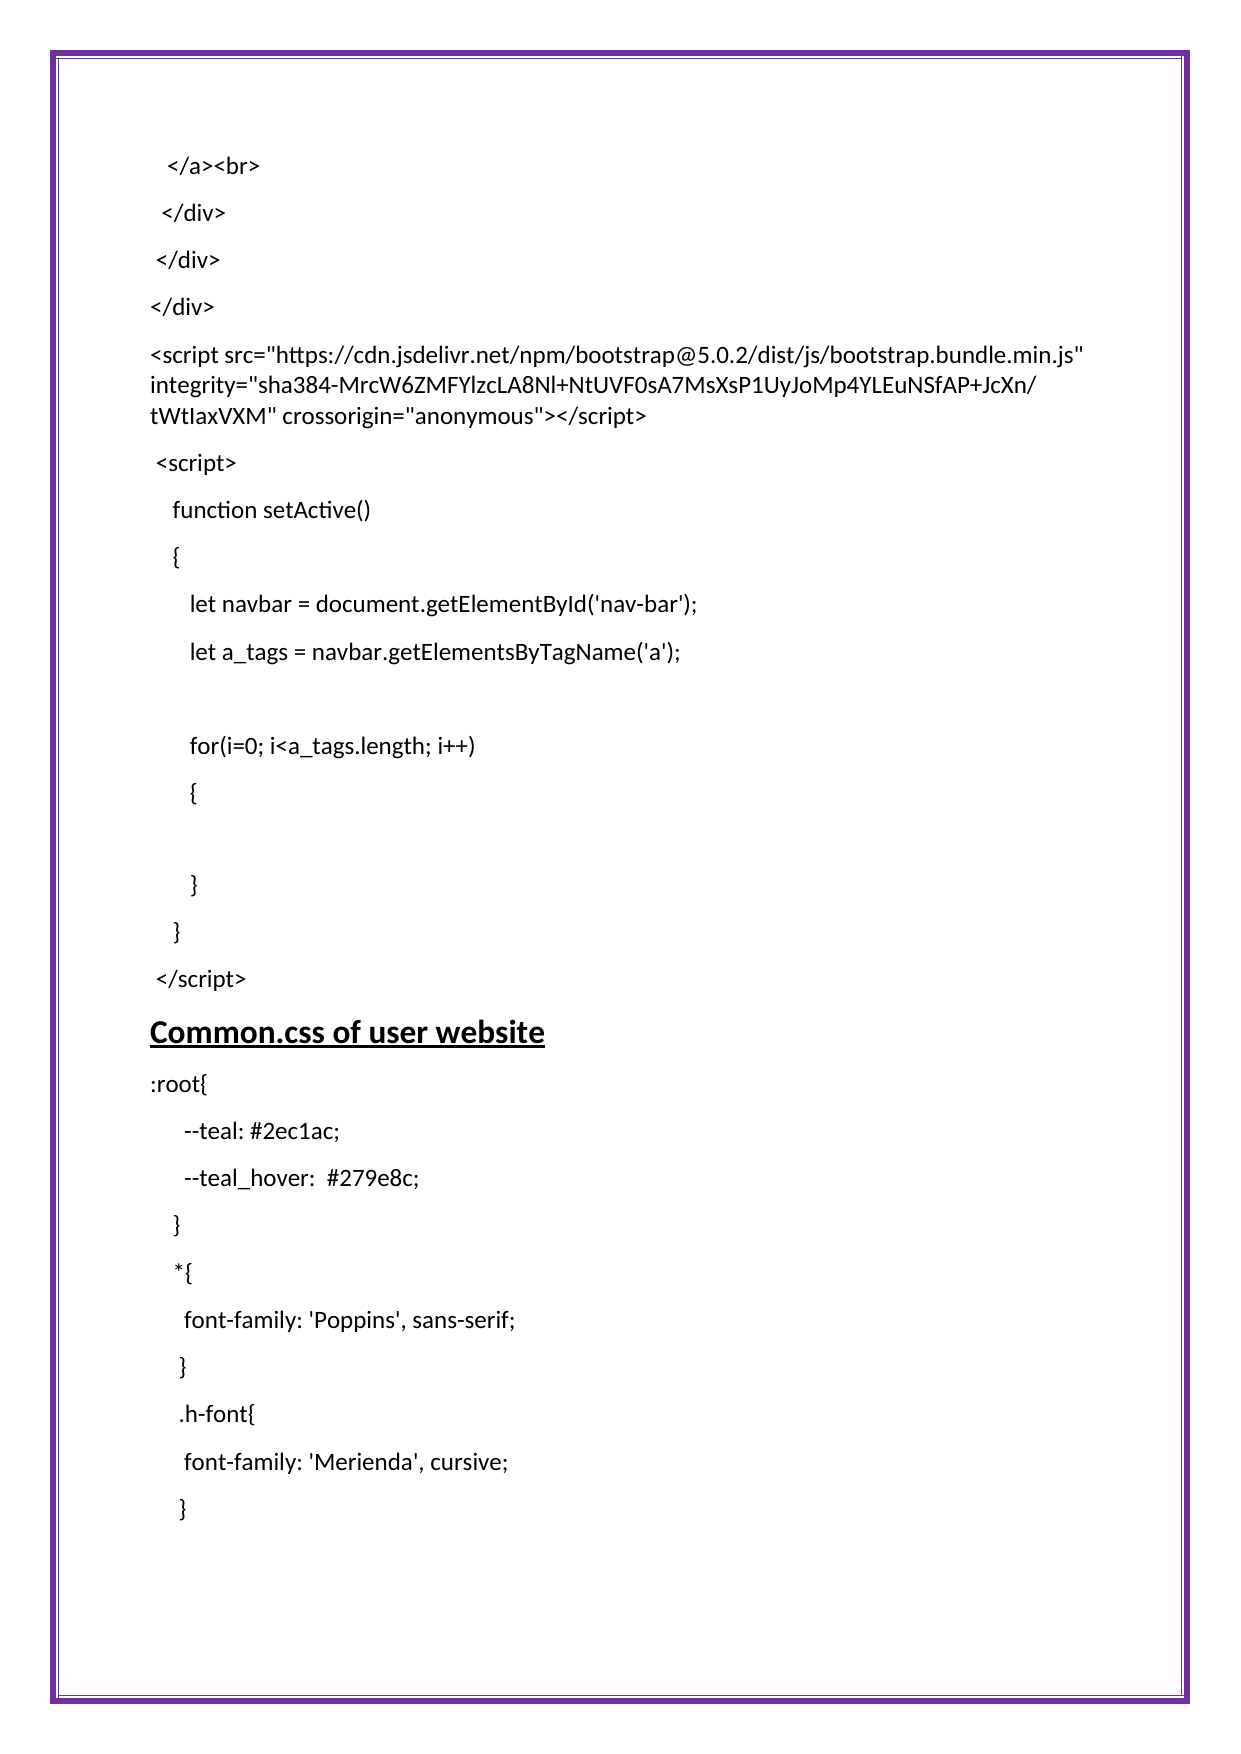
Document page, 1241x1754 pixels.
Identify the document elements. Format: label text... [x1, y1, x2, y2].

text } [150, 916, 1090, 947]
text let navbar = document.getElementById('nav-bar'); [150, 588, 1090, 619]
text <script src="https://cdn.jsdelivr.net/npm/bootstrap@5.0.2/dist/js/bootstrap.bundle.min.js" integrity="sha384-MrcW6ZMFYlzcLA8Nl+NtUVF0sA7MsXsP1UyJoMp4YLEuNSfAP+JcXn/tWtIaxVXM" crossorigin="anonymous"></script> [150, 339, 1090, 430]
text :root{ [150, 1068, 1090, 1099]
text { [150, 541, 1090, 572]
text } [150, 1493, 1090, 1523]
text font-family: 'Poppins', sans-serif; [150, 1304, 1090, 1334]
text *{ [150, 1257, 1090, 1287]
text --teal: #2ec1ac; [150, 1115, 1090, 1146]
text { [150, 777, 1090, 808]
text } [150, 1210, 1090, 1240]
text } [150, 869, 1090, 900]
text } [150, 1351, 1090, 1382]
text Common.css of user website [150, 1011, 1090, 1051]
text let a_tags = navbar.getElementsByTagName('a'); [150, 636, 1090, 666]
text <script> [150, 447, 1090, 477]
text </script> [150, 963, 1090, 994]
text </a><br> [150, 150, 1090, 181]
text </div> [150, 244, 1090, 275]
text .h-font{ [150, 1398, 1090, 1429]
text for(i=0; i<a_tags.length; i++) [150, 730, 1090, 761]
text function setActive() [150, 494, 1090, 525]
text </div> [150, 292, 1090, 322]
text font-family: 'Merienda', cursive; [150, 1446, 1090, 1476]
text --teal_hover: #279e8c; [150, 1162, 1090, 1193]
text </div> [150, 197, 1090, 228]
